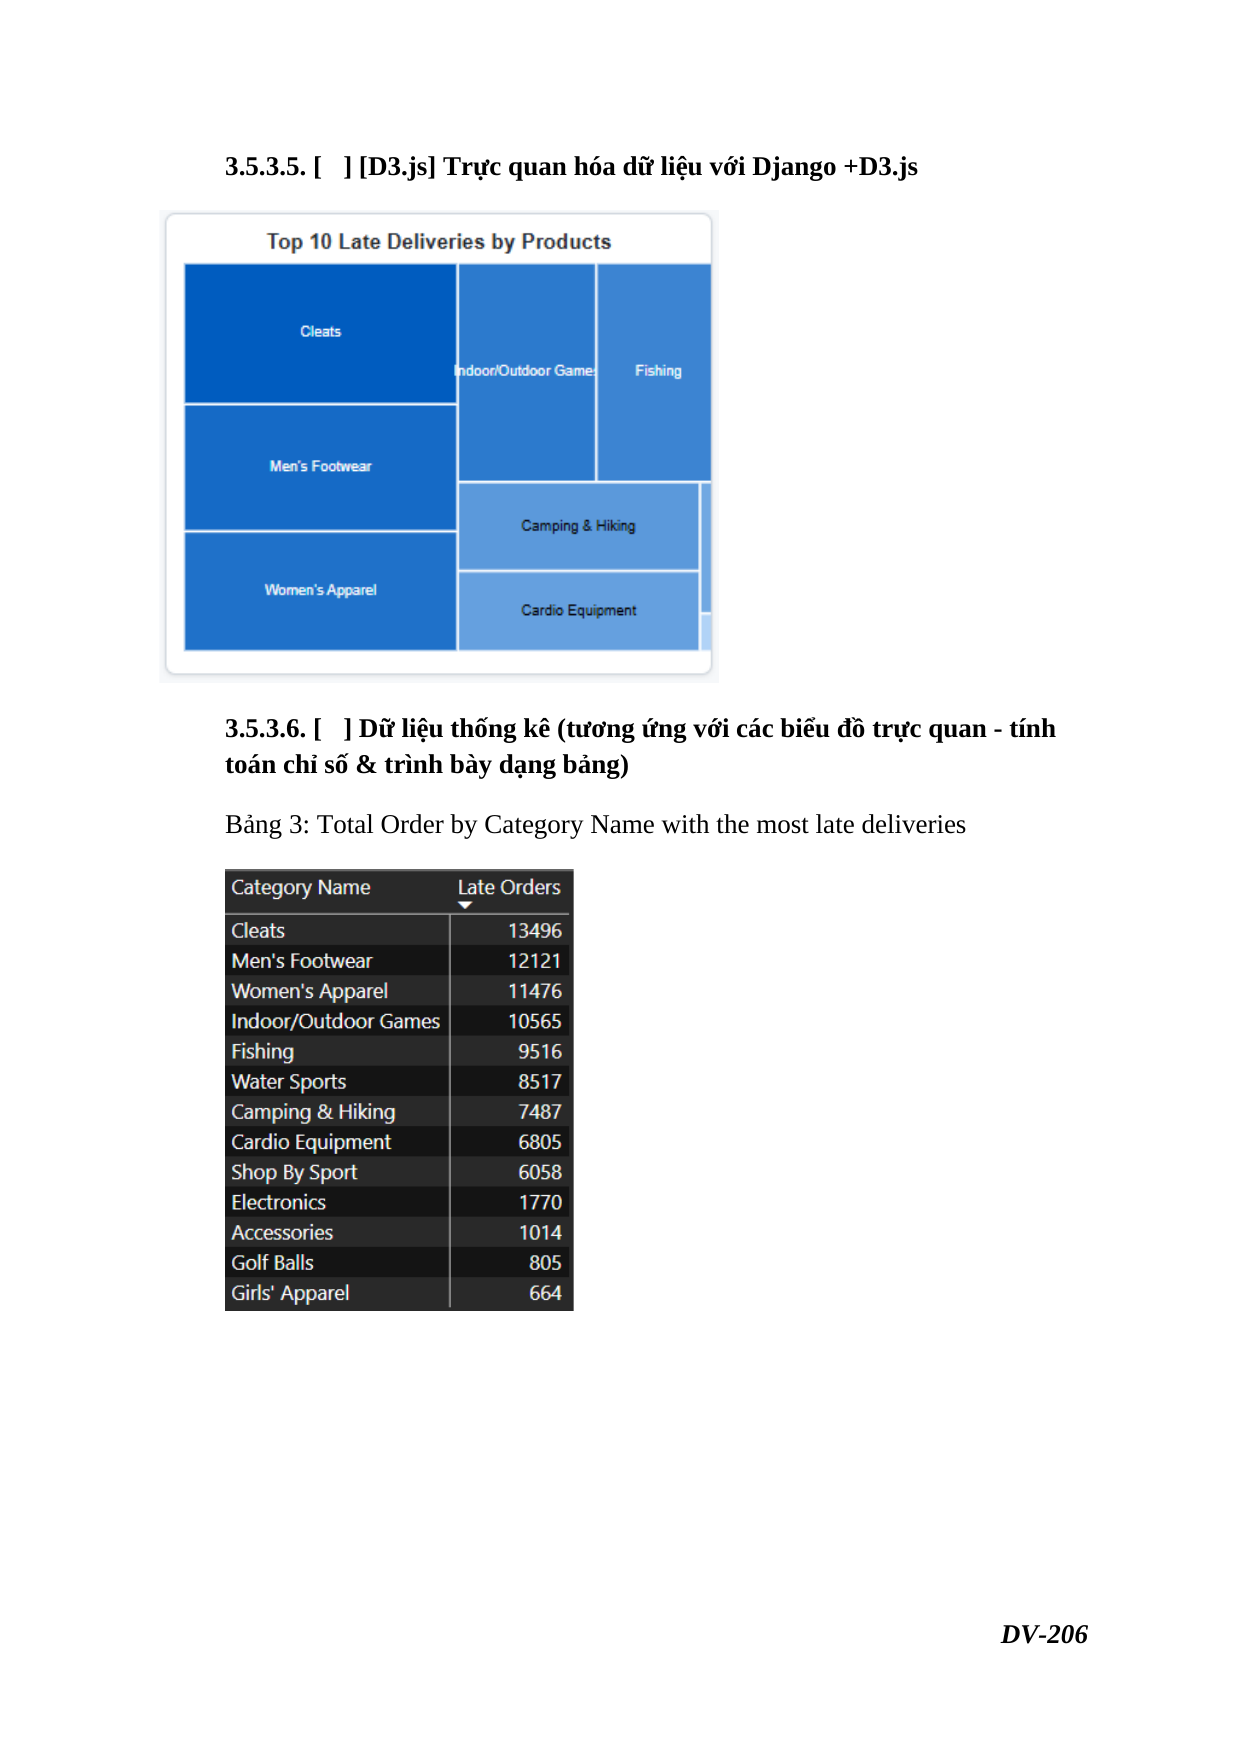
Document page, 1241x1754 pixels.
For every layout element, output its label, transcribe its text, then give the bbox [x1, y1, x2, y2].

picture [159, 210, 719, 683]
subtitle 3.5.3.5. [💡] [D3.js] Trực quan hóa dữ liệu với Django +D3.js [225, 150, 1090, 181]
picture [225, 869, 574, 1311]
text Bảng 3: Total Order by Category Name with the most late deliveries [150, 809, 1090, 840]
subtitle 3.5.3.6. [💡] Dữ liệu thống kê (tương ứng với các biểu đồ trực quan - tính toán chỉ số & trình bày dạng bảng) [225, 712, 1090, 779]
